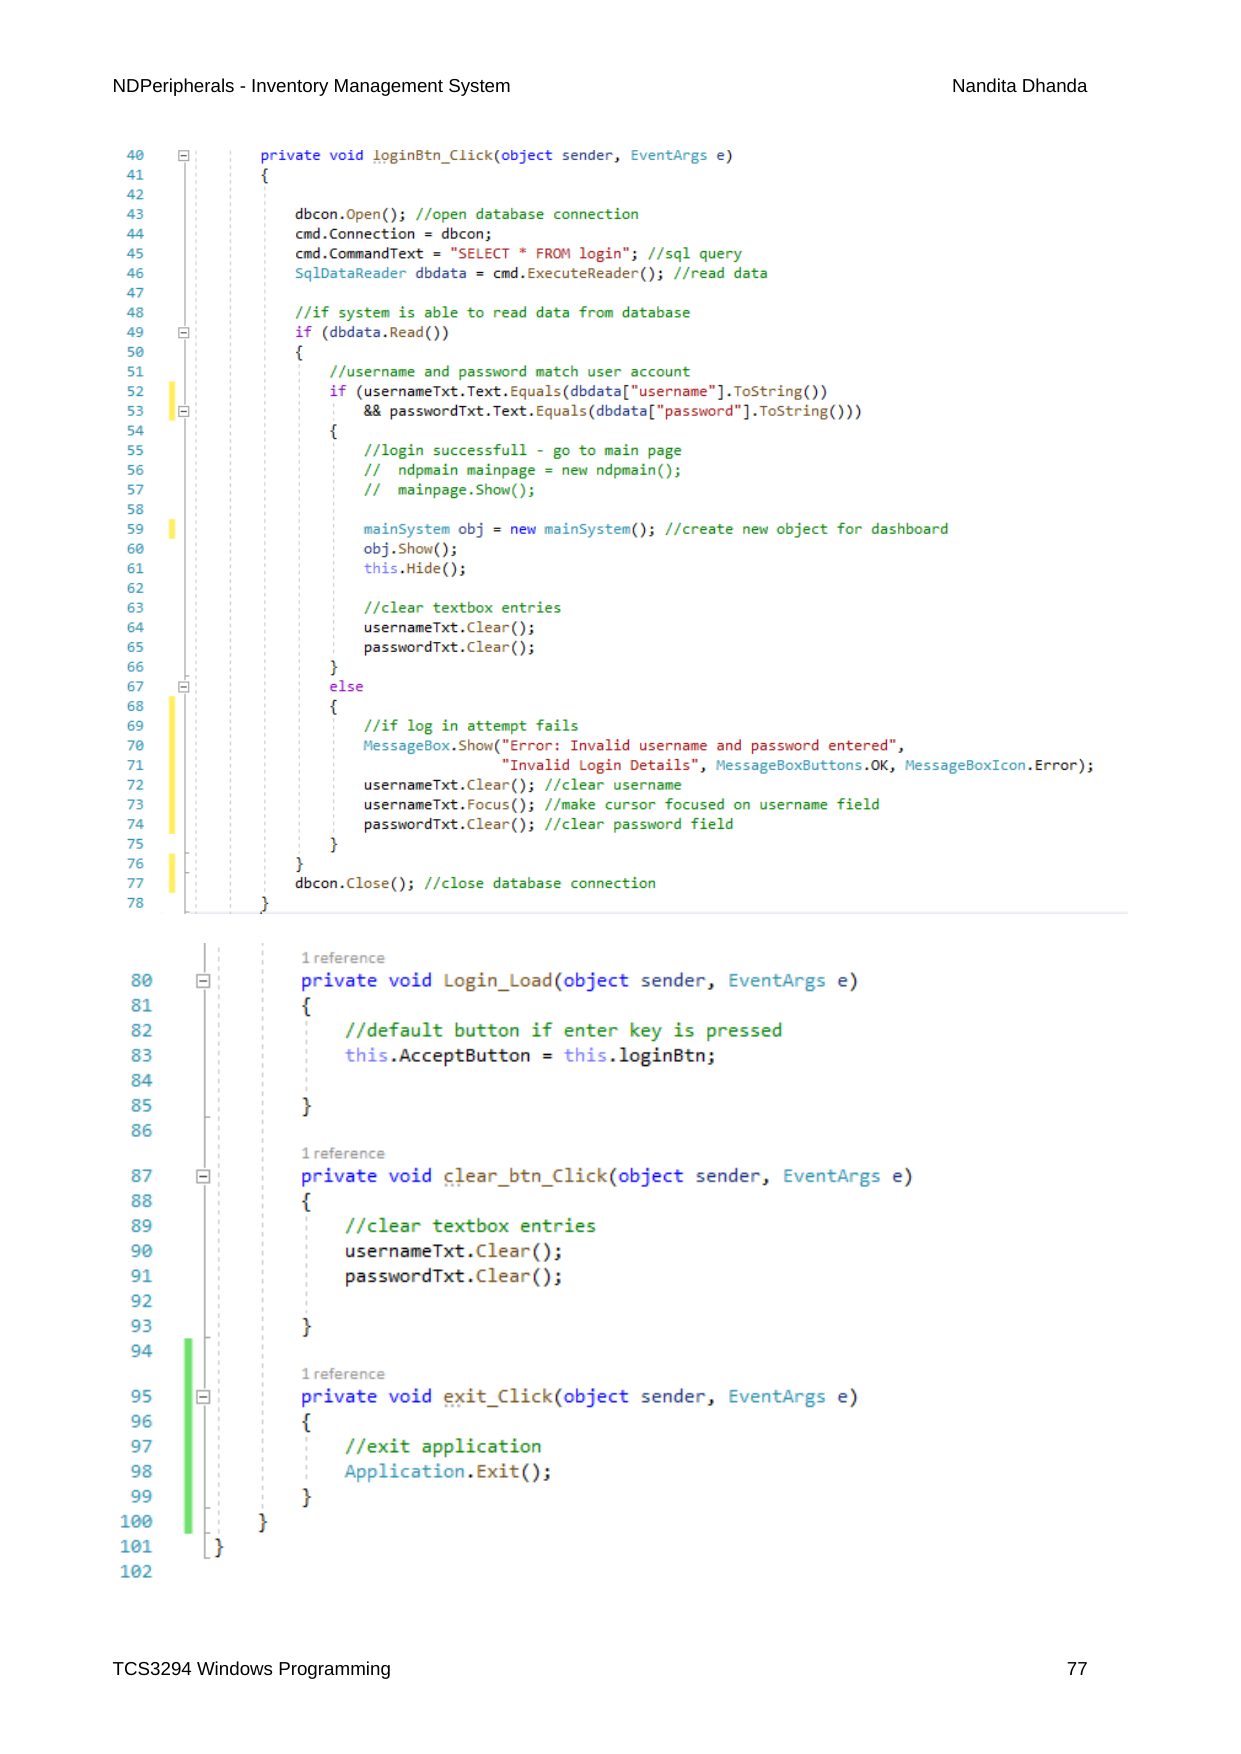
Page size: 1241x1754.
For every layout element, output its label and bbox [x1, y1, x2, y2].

picture [112, 943, 1033, 1581]
picture [112, 150, 1128, 914]
